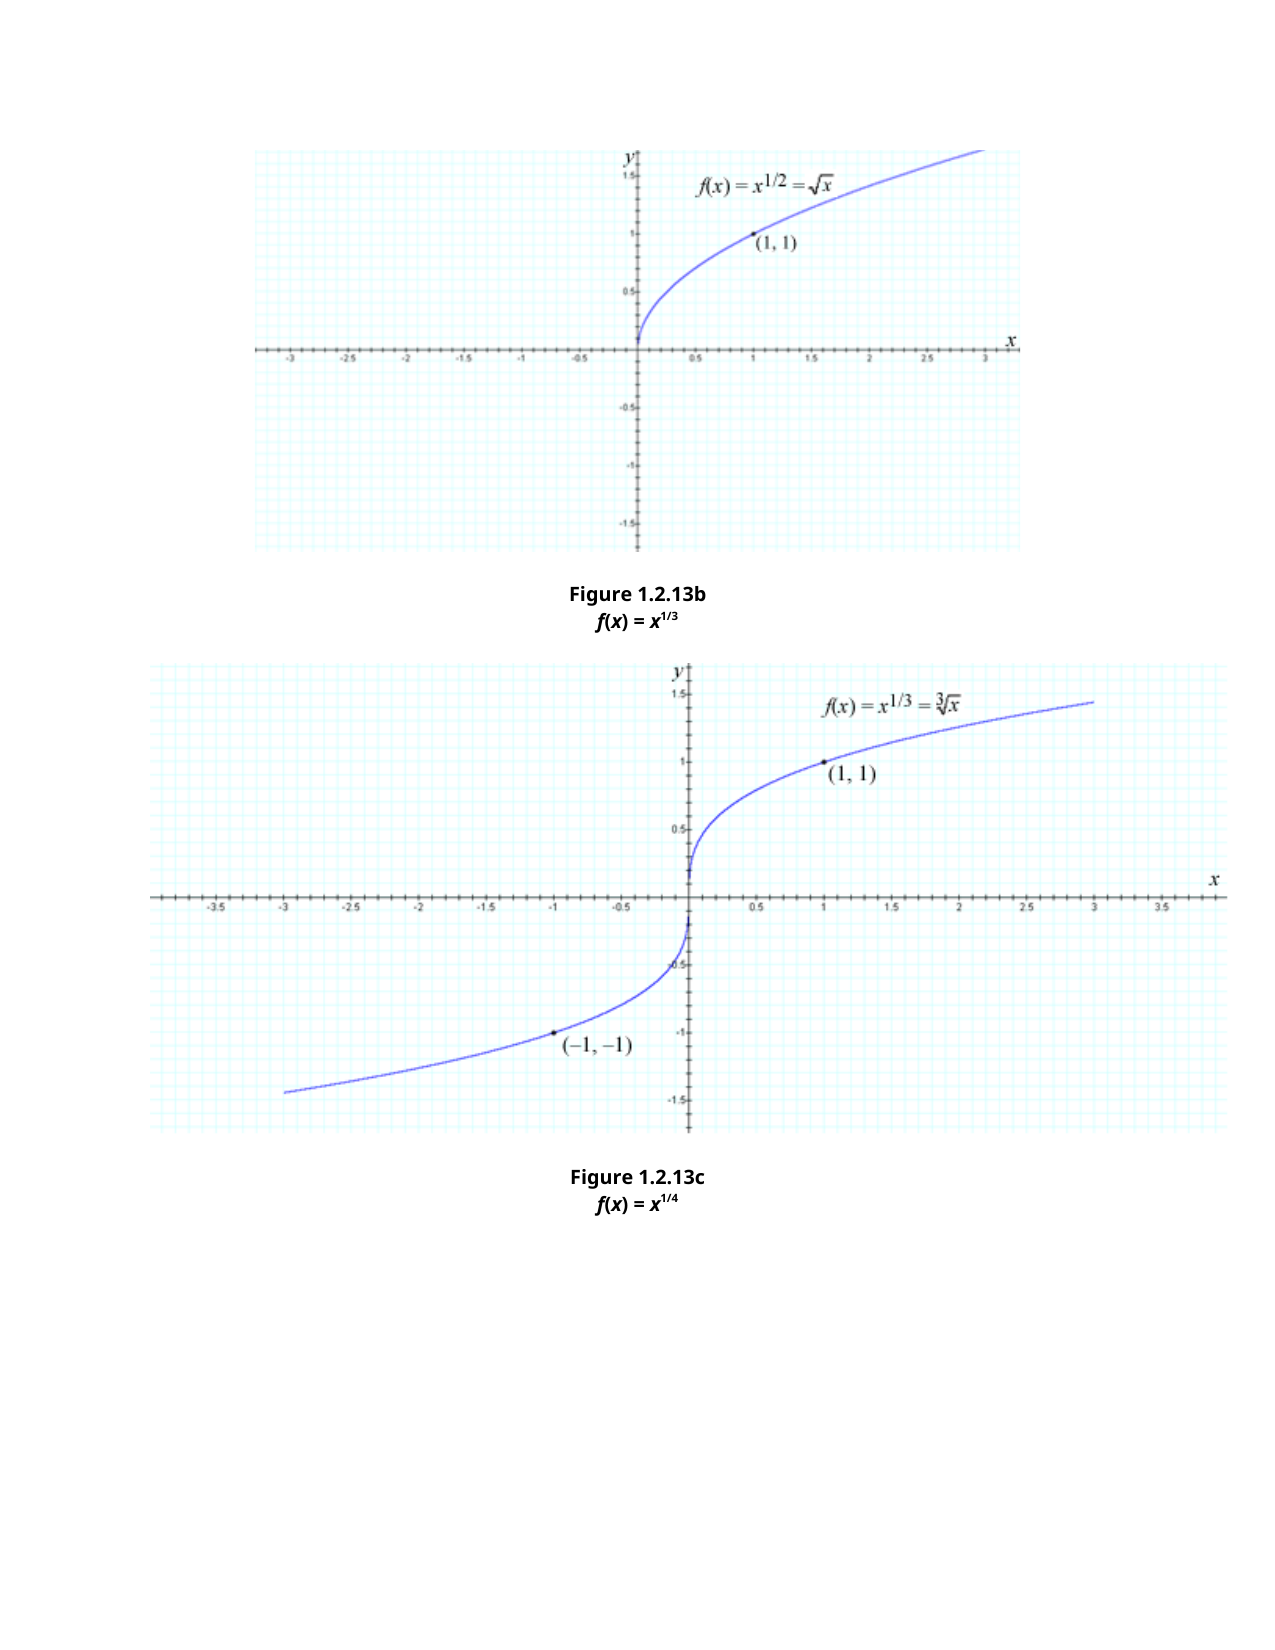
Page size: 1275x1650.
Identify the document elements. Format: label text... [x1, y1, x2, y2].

text Figure 1.2.13c f(x) = x1/4 [150, 1163, 1125, 1217]
picture [254, 150, 1021, 552]
picture [150, 663, 1229, 1135]
text Figure 1.2.13b f(x) = x1/3 [150, 581, 1125, 635]
